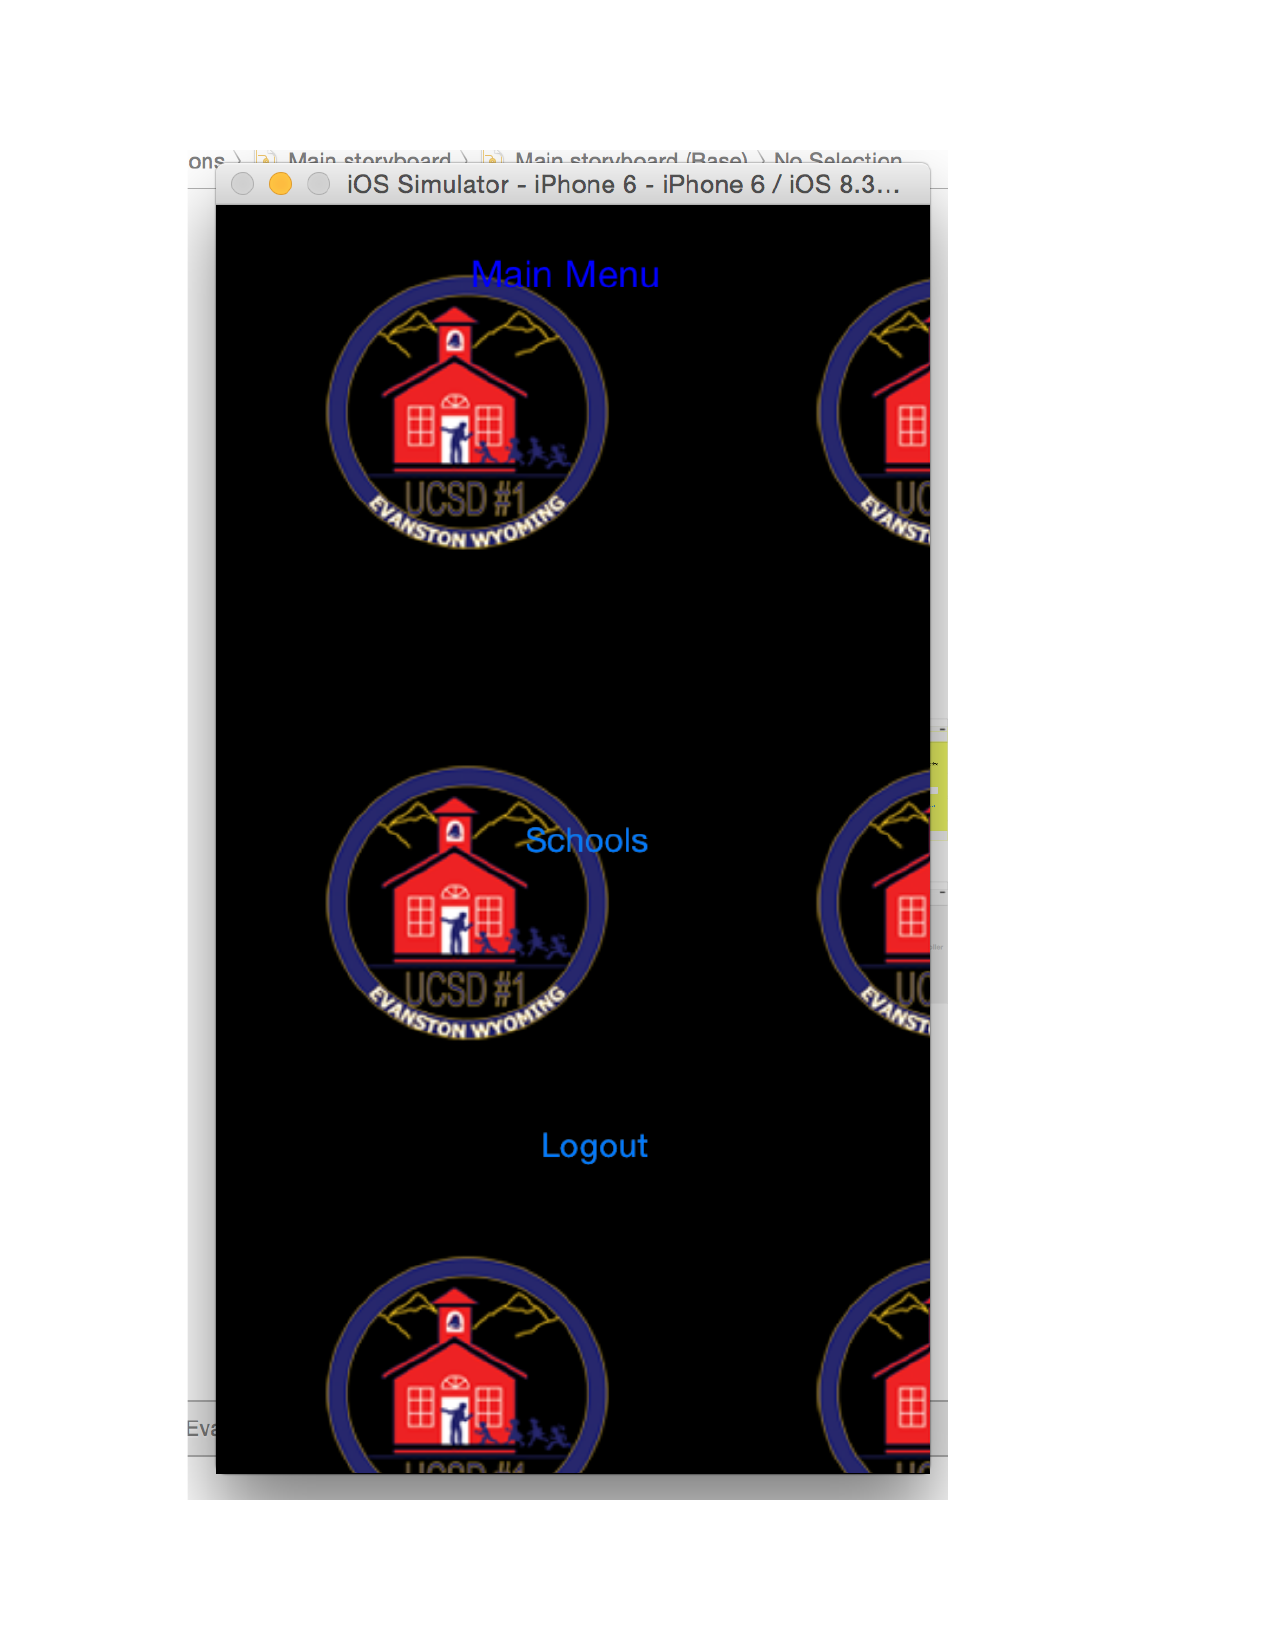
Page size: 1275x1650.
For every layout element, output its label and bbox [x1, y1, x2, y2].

picture [187, 150, 948, 1500]
